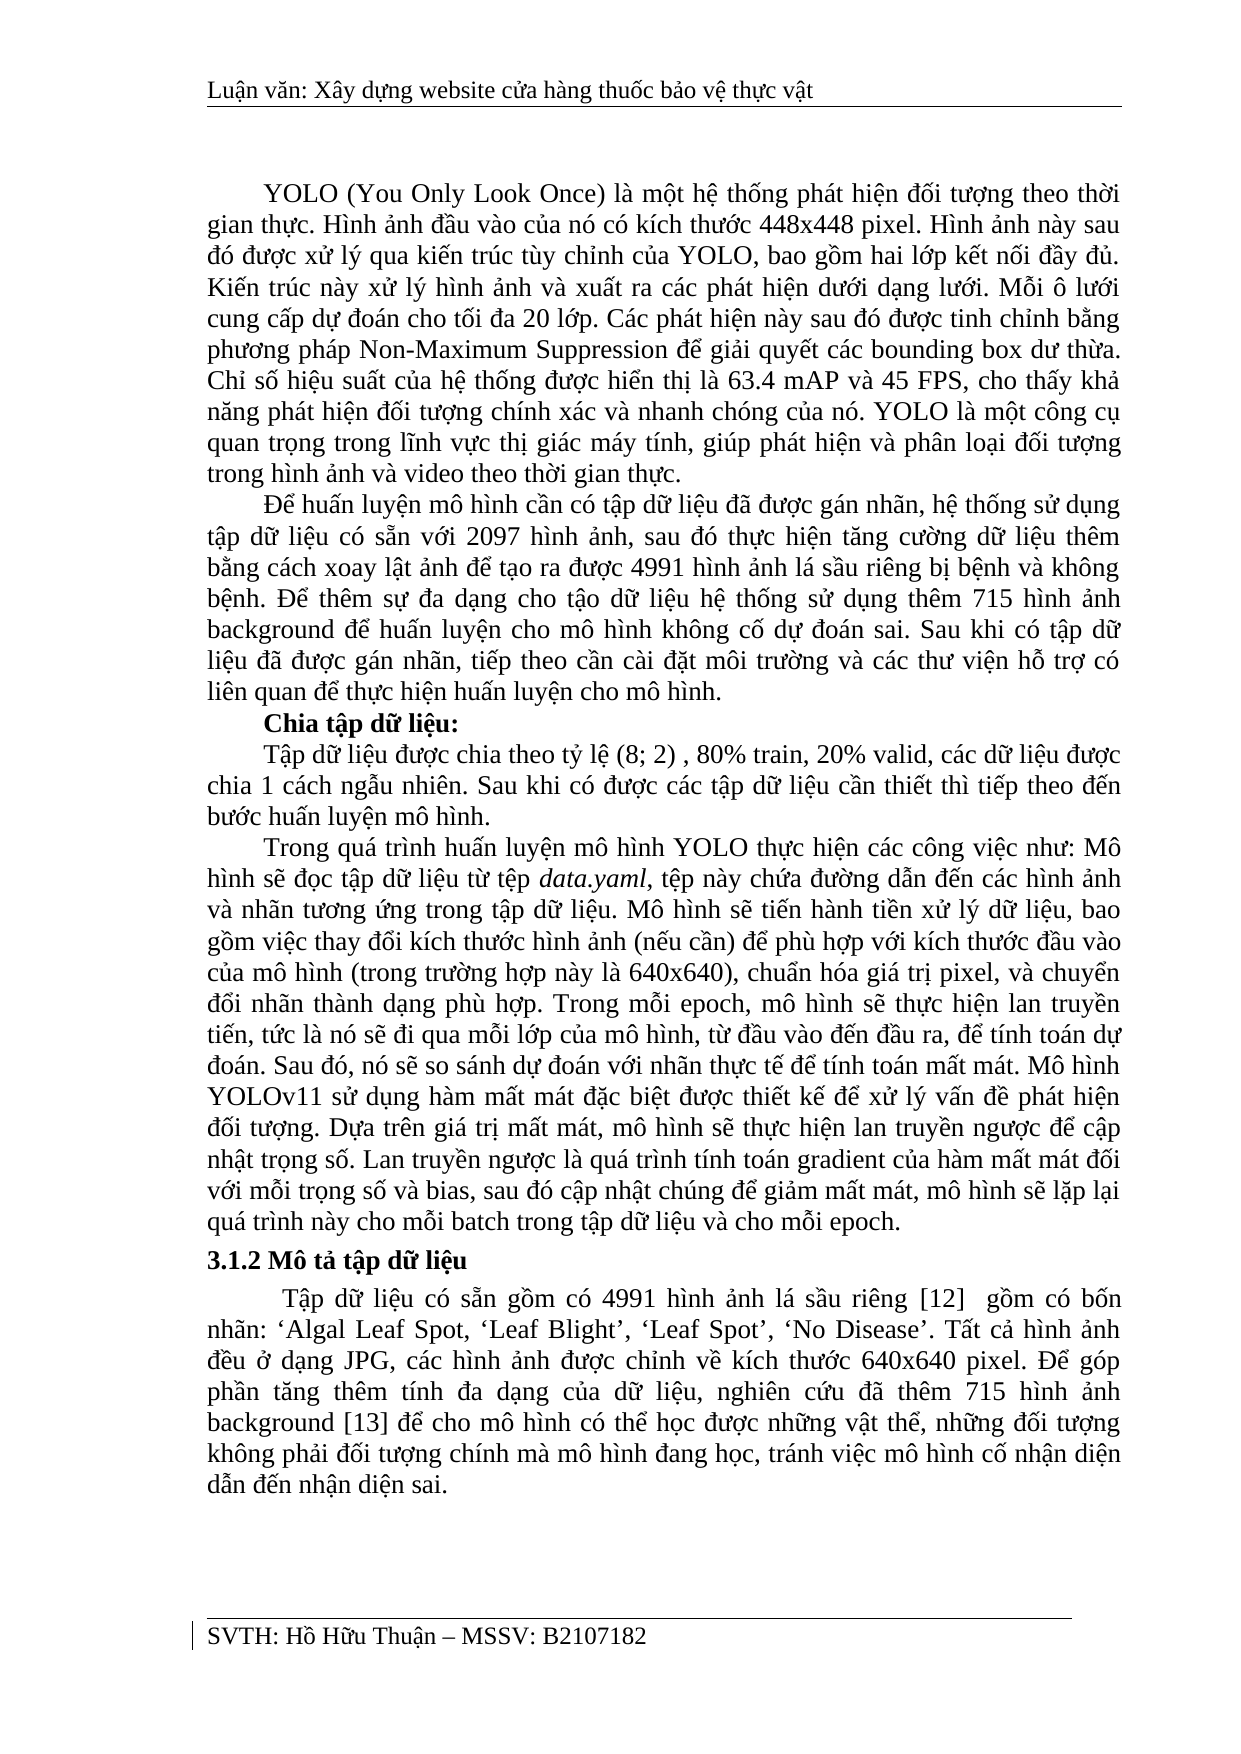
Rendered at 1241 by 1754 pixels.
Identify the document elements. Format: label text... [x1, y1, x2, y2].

text YOLO (You Only Look Once) là một hệ thống phát hiện đối tượng theo thời gian thực. Hình ảnh đầu vào của nó có kích thước 448x448 pixel. Hình ảnh này sau đó được xử lý qua kiến trúc tùy chỉnh của YOLO, bao gồm hai lớp kết nối đầy đủ. Kiến trúc này xử lý hình ảnh và xuất ra các phát hiện dưới dạng lưới. Mỗi ô lưới cung cấp dự đoán cho tối đa 20 lớp. Các phát hiện này sau đó được tinh chỉnh bằng phương pháp Non-Maximum Suppression để giải quyết các bounding box dư thừa. Chỉ số hiệu suất của hệ thống được hiển thị là 63.4 mAP và 45 FPS, cho thấy khả năng phát hiện đối tượng chính xác và nhanh chóng của nó. YOLO là một công cụ quan trọng trong lĩnh vực thị giác máy tính, giúp phát hiện và phân loại đối tượng trong hình ảnh và video theo thời gian thực. [207, 177, 1122, 489]
text Tập dữ liệu được chia theo tỷ lệ (8; 2) , 80% train, 20% valid, các dữ liệu được chia 1 cách ngẫu nhiên. Sau khi có được các tập dữ liệu cần thiết thì tiếp theo đến bước huấn luyện mô hình. [207, 738, 1122, 831]
text Chia tập dữ liệu: [207, 707, 1122, 738]
text Trong quá trình huấn luyện mô hình YOLO thực hiện các công việc như: Mô hình sẽ đọc tập dữ liệu từ tệp data.yaml, tệp này chứa đường dẫn đến các hình ảnh và nhãn tương ứng trong tập dữ liệu. Mô hình sẽ tiến hành tiền xử lý dữ liệu, bao gồm việc thay đổi kích thước hình ảnh (nếu cần) để phù hợp với kích thước đầu vào của mô hình (trong trường hợp này là 640x640), chuẩn hóa giá trị pixel, và chuyển đổi nhãn thành dạng phù hợp. Trong mỗi epoch, mô hình sẽ thực hiện lan truyền tiến, tức là nó sẽ đi qua mỗi lớp của mô hình, từ đầu vào đến đầu ra, để tính toán dự đoán. Sau đó, nó sẽ so sánh dự đoán với nhãn thực tế để tính toán mất mát. Mô hình YOLOv11 sử dụng hàm mất mát đặc biệt được thiết kế để xử lý vấn đề phát hiện đối tượng. Dựa trên giá trị mất mát, mô hình sẽ thực hiện lan truyền ngược để cập nhật trọng số. Lan truyền ngược là quá trình tính toán gradient của hàm mất mát đối với mỗi trọng số và bias, sau đó cập nhật chúng để giảm mất mát, mô hình sẽ lặp lại quá trình này cho mỗi batch trong tập dữ liệu và cho mỗi epoch. [207, 831, 1122, 1236]
text Để huấn luyện mô hình cần có tập dữ liệu đã được gán nhãn, hệ thống sử dụng tập dữ liệu có sẵn với 2097 hình ảnh, sau đó thực hiện tăng cường dữ liệu thêm bằng cách xoay lật ảnh để tạo ra được 4991 hình ảnh lá sầu riêng bị bệnh và không bệnh. Để thêm sự đa dạng cho tậo dữ liệu hệ thống sử dụng thêm 715 hình ảnh background để huấn luyện cho mô hình không cố dự đoán sai. Sau khi có tập dữ liệu đã được gán nhãn, tiếp theo cần cài đặt môi trường và các thư viện hỗ trợ có liên quan để thực hiện huấn luyện cho mô hình. [207, 489, 1122, 707]
text Tập dữ liệu có sẵn gồm có 4991 hình ảnh lá sầu riêng [12] gồm có bốn nhãn: ‘Algal Leaf Spot, ‘Leaf Blight’, ‘Leaf Spot’, ‘No Disease’. Tất cả hình ảnh đều ở dạng JPG, các hình ảnh được chỉnh về kích thước 640x640 pixel. Để góp phần tăng thêm tính đa dạng của dữ liệu, nghiên cứu đã thêm 715 hình ảnh background [13] để cho mô hình có thể học được những vật thể, những đối tượng không phải đối tượng chính mà mô hình đang học, tránh việc mô hình cố nhận diện dẫn đến nhận diện sai. [207, 1282, 1122, 1500]
text 3.1.2 Mô tả tập dữ liệu [207, 1244, 1122, 1276]
